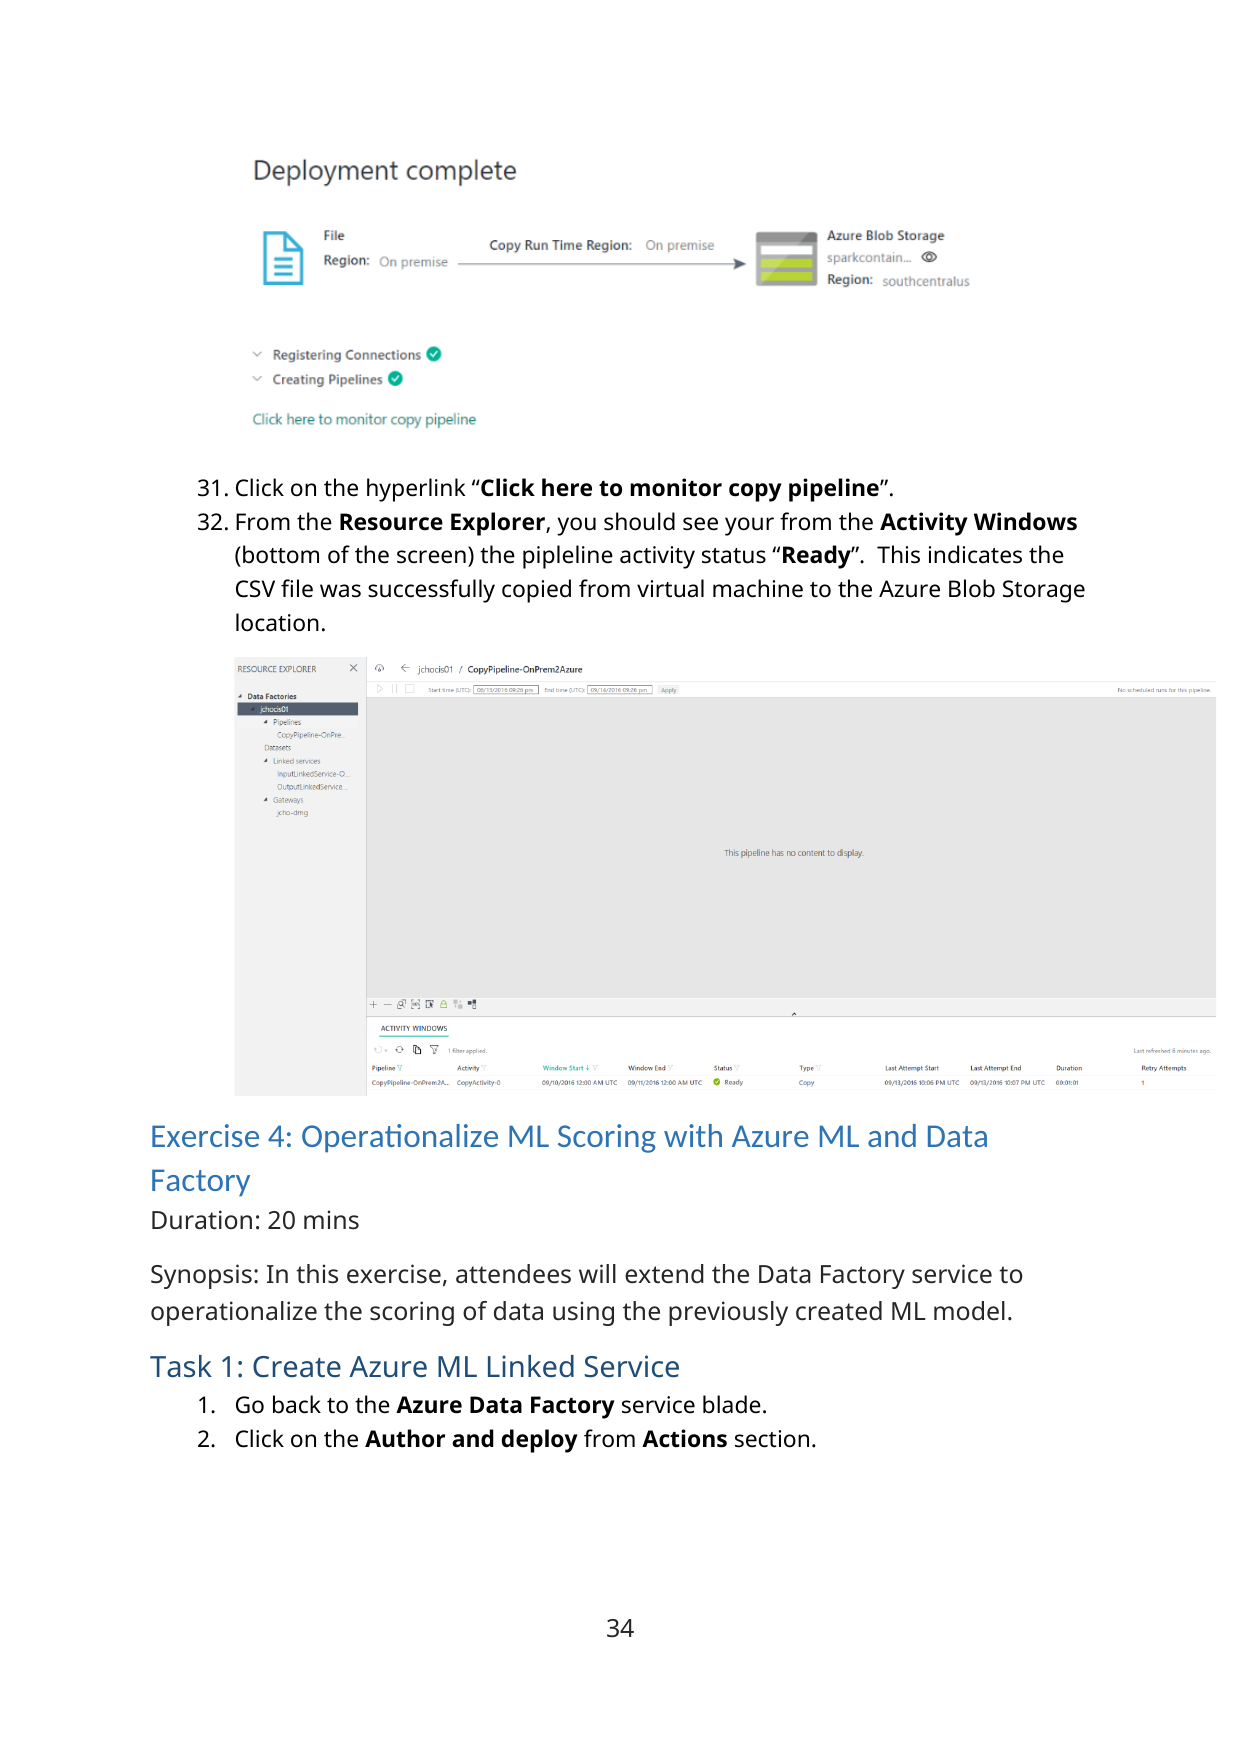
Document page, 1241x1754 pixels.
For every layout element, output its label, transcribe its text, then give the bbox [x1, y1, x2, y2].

list Click on the Author and deploy from Actions section. [197, 1423, 1090, 1454]
text Synopsis: In this exercise, attendees will extend the Data Factory service to operationalize the scoring of data using the previously created ML model. [150, 1256, 1090, 1327]
subtitle Task 1: Create Azure ML Linked Service [150, 1347, 1090, 1386]
list Click on the hyperlink “Click here to monitor copy pipeline”. [197, 472, 1090, 503]
list From the Resource Explorer, you should see your from the Activity Windows (bottom of the screen) the pipleline activity status “Ready”. This indicates the CSV file was successfully copied from virtual machine to the Azure Blob Storage location. [197, 505, 1090, 638]
text Duration: 20 mins [150, 1203, 1090, 1237]
picture [234, 150, 997, 453]
subtitle Exercise 4: Operationalize ML Scoring with Azure ML and Data Factory [150, 1115, 1090, 1200]
picture [234, 657, 1217, 1096]
list Go back to the Azure Data Factory service blade. [197, 1389, 1090, 1421]
